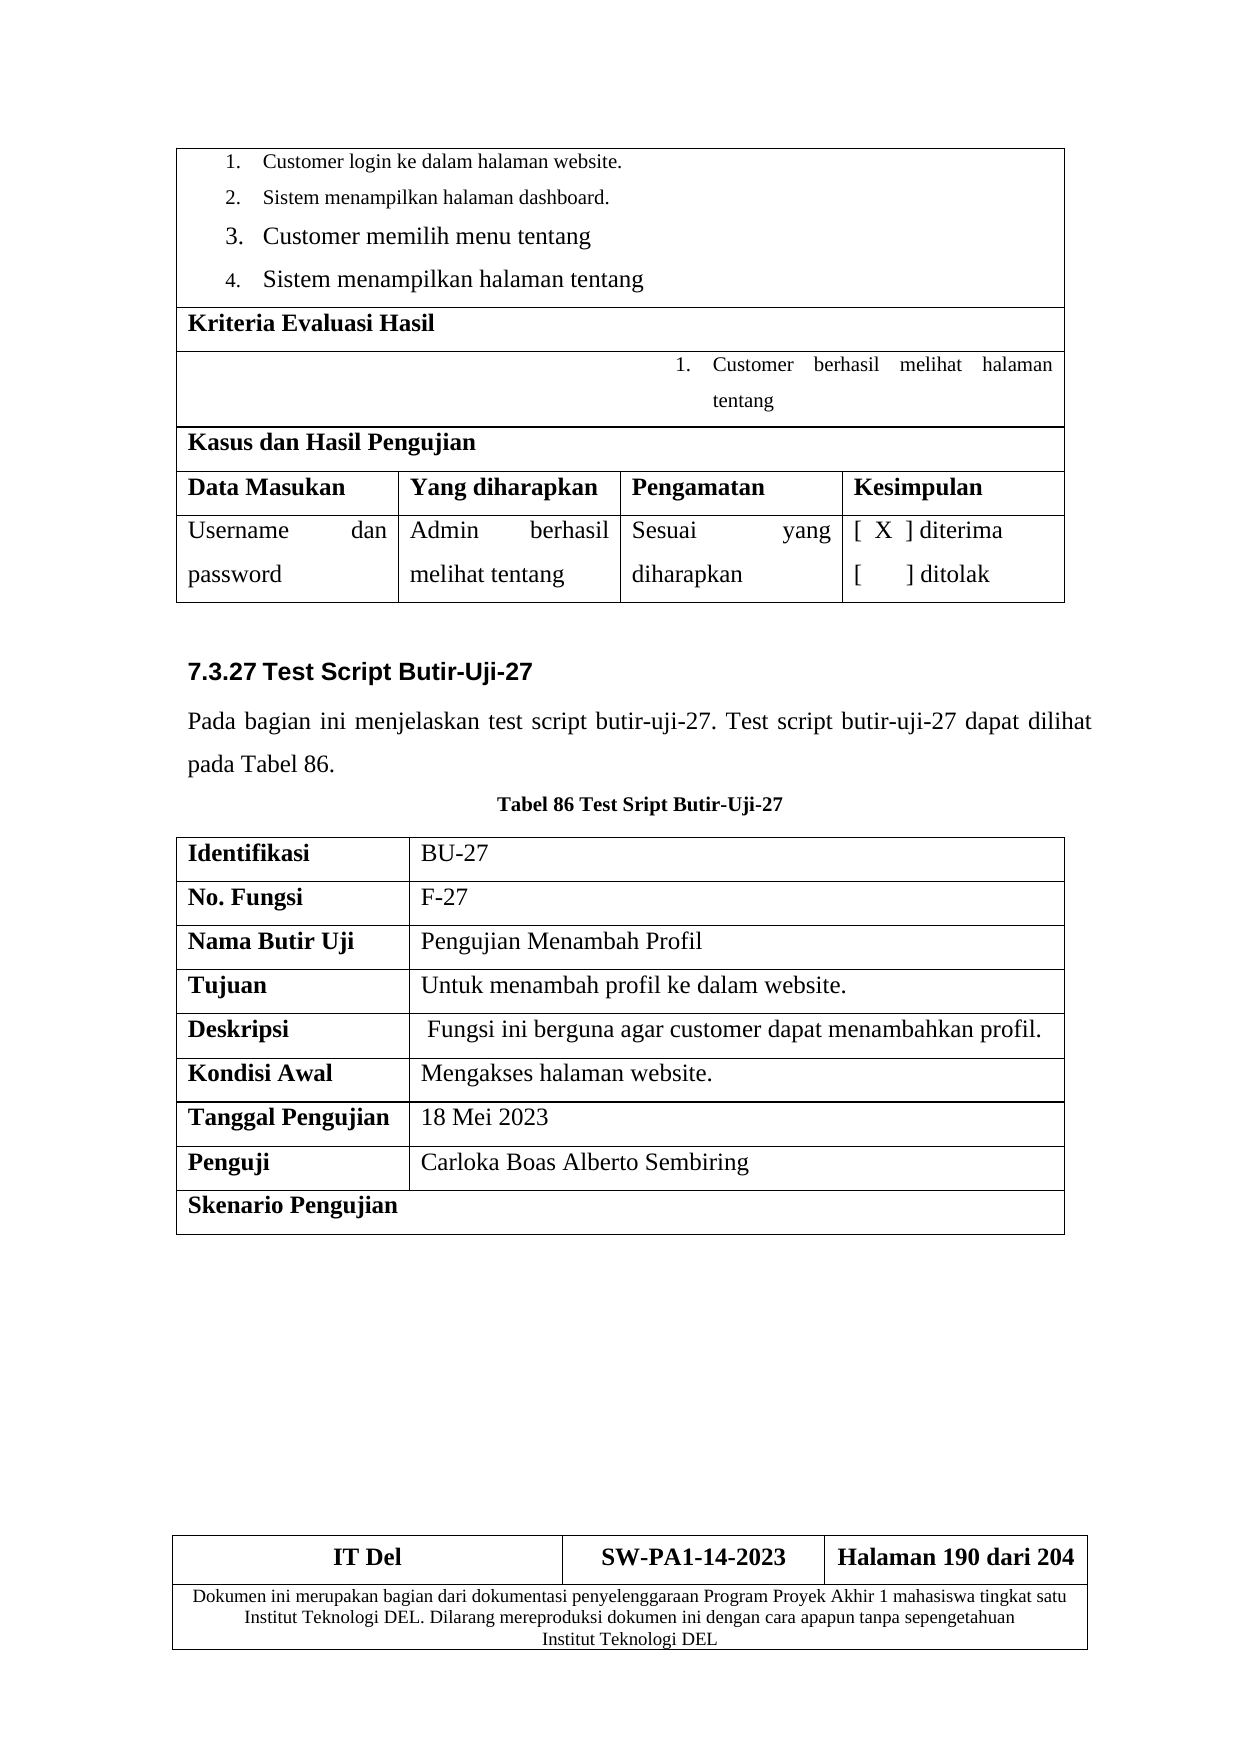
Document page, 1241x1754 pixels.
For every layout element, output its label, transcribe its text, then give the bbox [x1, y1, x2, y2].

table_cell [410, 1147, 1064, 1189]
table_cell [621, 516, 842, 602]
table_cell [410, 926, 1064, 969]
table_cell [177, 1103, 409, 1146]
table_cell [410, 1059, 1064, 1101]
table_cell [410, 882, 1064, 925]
text Pada bagian ini menjelaskan test script butir-uji-27. Test script butir-uji-27 dapat dilihat pada Tabel 86. [187, 706, 1092, 778]
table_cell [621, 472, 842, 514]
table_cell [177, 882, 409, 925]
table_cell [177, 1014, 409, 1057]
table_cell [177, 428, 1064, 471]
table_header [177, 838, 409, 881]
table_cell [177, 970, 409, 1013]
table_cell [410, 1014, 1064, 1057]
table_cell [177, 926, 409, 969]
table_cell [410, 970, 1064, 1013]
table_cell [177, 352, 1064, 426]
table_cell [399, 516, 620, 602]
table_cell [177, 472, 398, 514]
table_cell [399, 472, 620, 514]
text Tabel 86 Test Sript Butir-Uji-27 [187, 792, 1092, 816]
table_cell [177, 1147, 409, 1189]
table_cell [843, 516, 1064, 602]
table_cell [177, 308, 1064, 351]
subtitle Test Script Butir-Uji-27 [187, 657, 1092, 685]
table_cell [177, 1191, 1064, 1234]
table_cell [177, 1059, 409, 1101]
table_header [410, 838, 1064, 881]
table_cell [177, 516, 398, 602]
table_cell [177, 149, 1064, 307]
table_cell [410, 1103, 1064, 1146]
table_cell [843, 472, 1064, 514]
